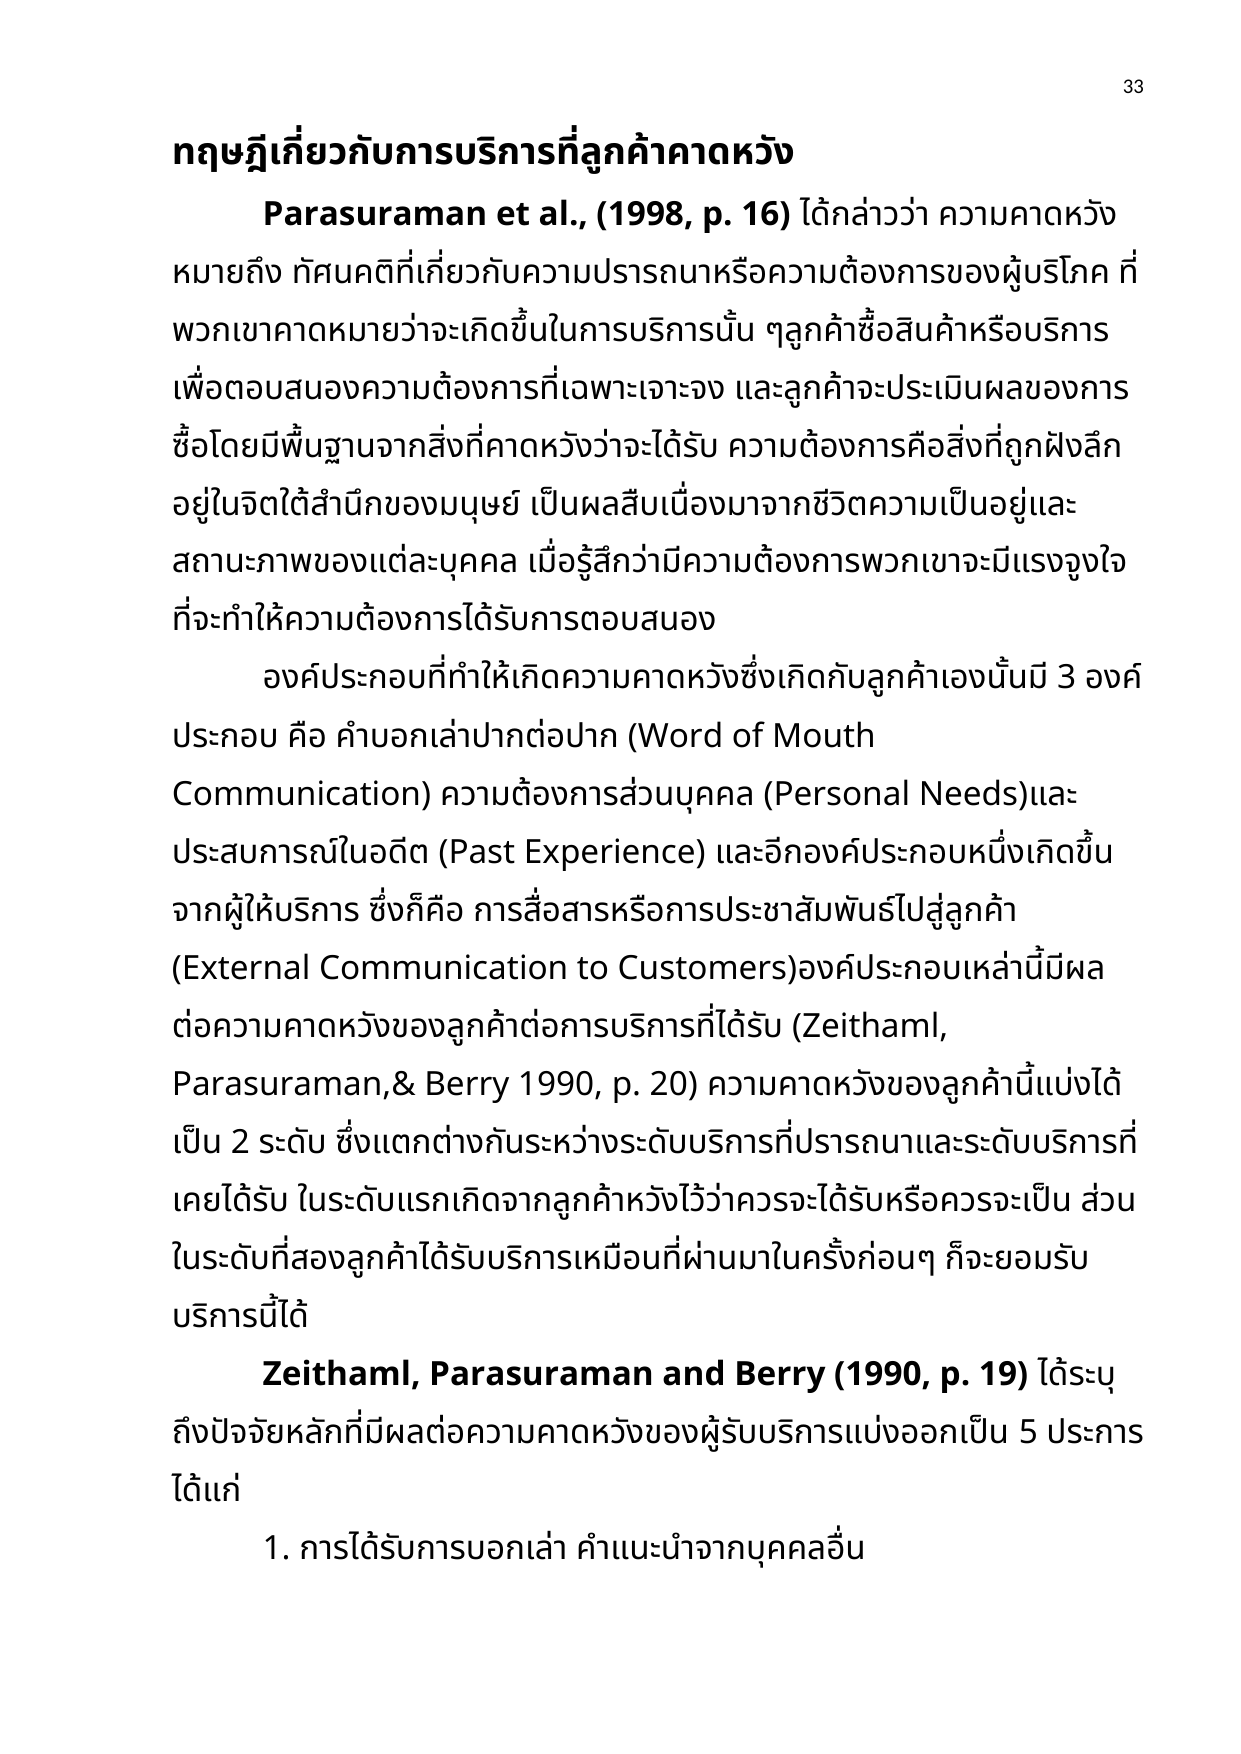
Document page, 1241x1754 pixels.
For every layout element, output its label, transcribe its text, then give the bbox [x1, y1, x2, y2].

list ทฤษฎีเกี่ยวกับการบริการที่ลูกค้าคาดหวัง [112, 124, 1144, 181]
list Zeithaml, Parasuraman and Berry (1990, p. 19) ได้ระบุถึงปัจจัยหลักที่มีผลต่อความคาดหวังของผู้รับบริการแบ่งออกเป็น 5 ประการ ได้แก่ [172, 1350, 1144, 1517]
list Parasuraman et al., (1998, p. 16) ได้กล่าวว่า ความคาดหวัง หมายถึง ทัศนคติที่เกี่ยวกับความปรารถนาหรือความต้องการของผู้บริโภค ที่พวกเขาคาดหมายว่าจะเกิดขึ้นในการบริการนั้น ๆลูกค้าซื้อสินค้าหรือบริการเพื่อตอบสนองความต้องการที่เฉพาะเจาะจง และลูกค้าจะประเมินผลของการซื้อโดยมีพื้นฐานจากสิ่งที่คาดหวังว่าจะได้รับ ความต้องการคือสิ่งที่ถูกฝังลึกอยู่ในจิตใต้สำนึกของมนุษย์ เป็นผลสืบเนื่องมาจากชีวิตความเป็นอยู่และสถานะภาพของแต่ละบุคคล เมื่อรู้สึกว่ามีความต้องการพวกเขาจะมีแรงจูงใจที่จะทำให้ความต้องการได้รับการตอบสนอง [172, 190, 1144, 646]
list 1. การได้รับการบอกเล่า คำแนะนำจากบุคคลอื่น [172, 1524, 1144, 1575]
list องค์ประกอบที่ทำให้เกิดความคาดหวังซึ่งเกิดกับลูกค้าเองนั้นมี 3 องค์ประกอบ คือ คำบอกเล่าปากต่อปาก (Word of Mouth Communication) ความต้องการส่วนบุคคล (Personal Needs)และประสบการณ์ในอดีต (Past Experience) และอีกองค์ประกอบหนึ่งเกิดขึ้นจากผู้ให้บริการ ซึ่งก็คือ การสื่อสารหรือการประชาสัมพันธ์ไปสู่ลูกค้า (External Communication to Customers)องค์ประกอบเหล่านี้มีผลต่อความคาดหวังของลูกค้าต่อการบริการที่ได้รับ (Zeithaml, Parasuraman,& Berry 1990, p. 20) ความคาดหวังของลูกค้านี้แบ่งได้เป็น 2 ระดับ ซึ่งแตกต่างกันระหว่างระดับบริการที่ปรารถนาและระดับบริการที่เคยได้รับ ในระดับแรกเกิดจากลูกค้าหวังไว้ว่าควรจะได้รับหรือควรจะเป็น ส่วนในระดับที่สองลูกค้าได้รับบริการเหมือนที่ผ่านมาในครั้งก่อนๆ ก็จะยอมรับบริการนี้ได้ [172, 653, 1144, 1342]
